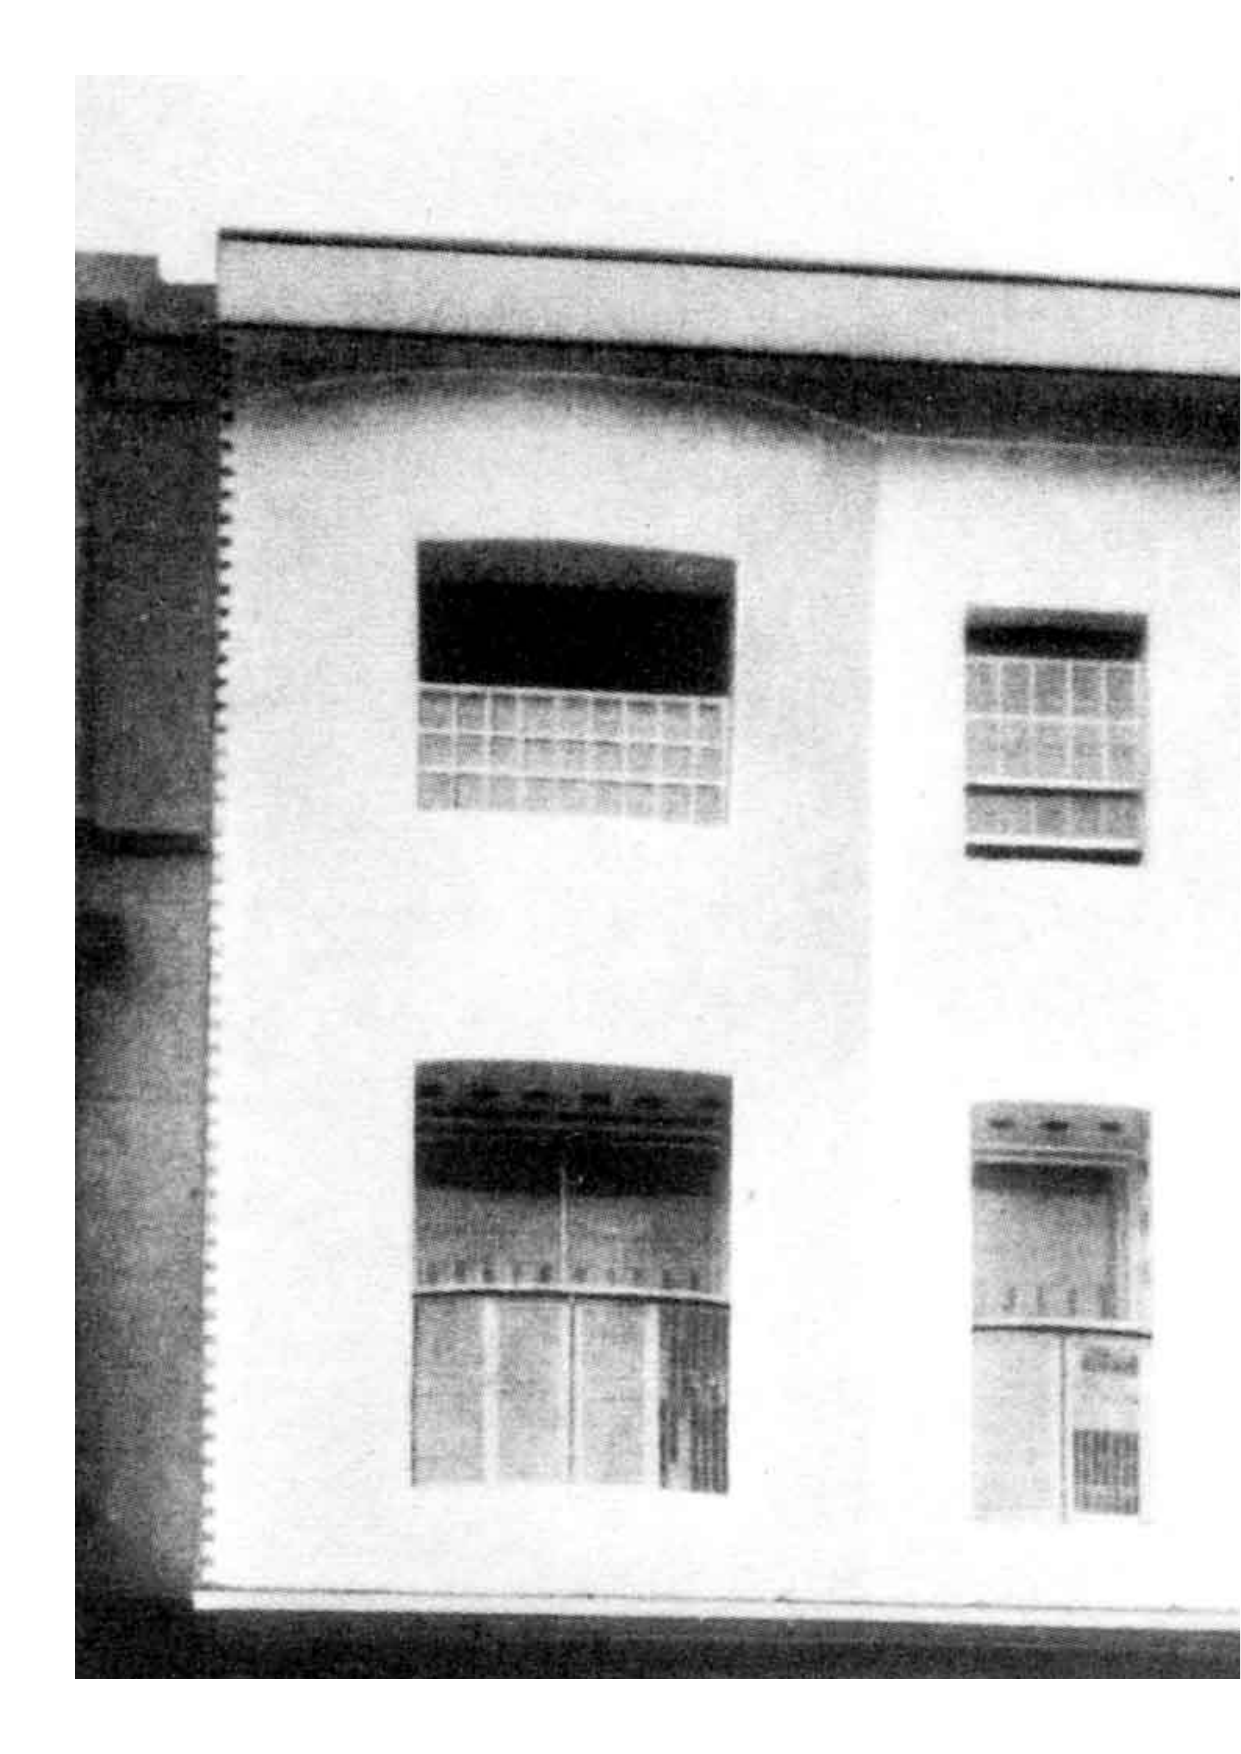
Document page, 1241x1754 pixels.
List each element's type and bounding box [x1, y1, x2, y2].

picture [75, 75, 1241, 1679]
